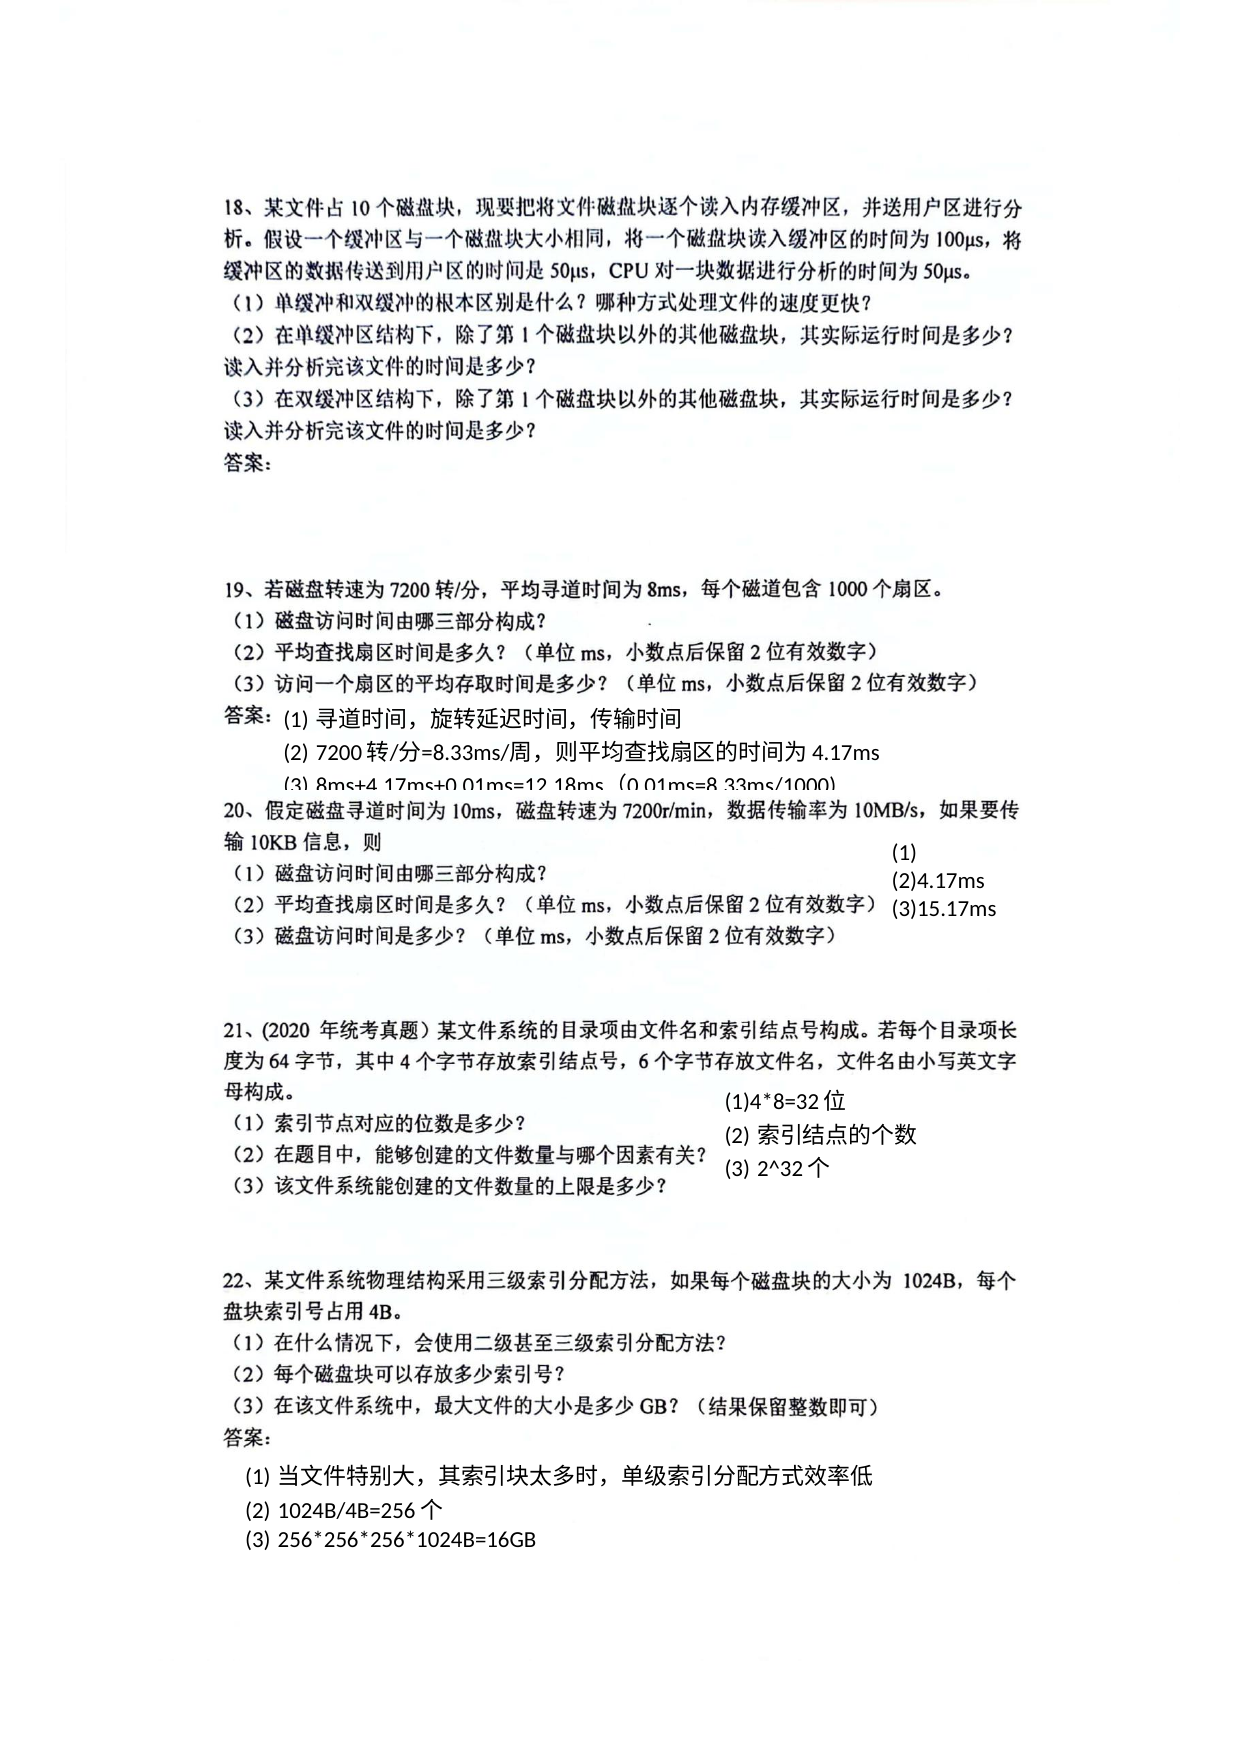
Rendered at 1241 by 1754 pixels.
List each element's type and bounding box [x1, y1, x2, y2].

picture [59, 0, 1180, 1661]
